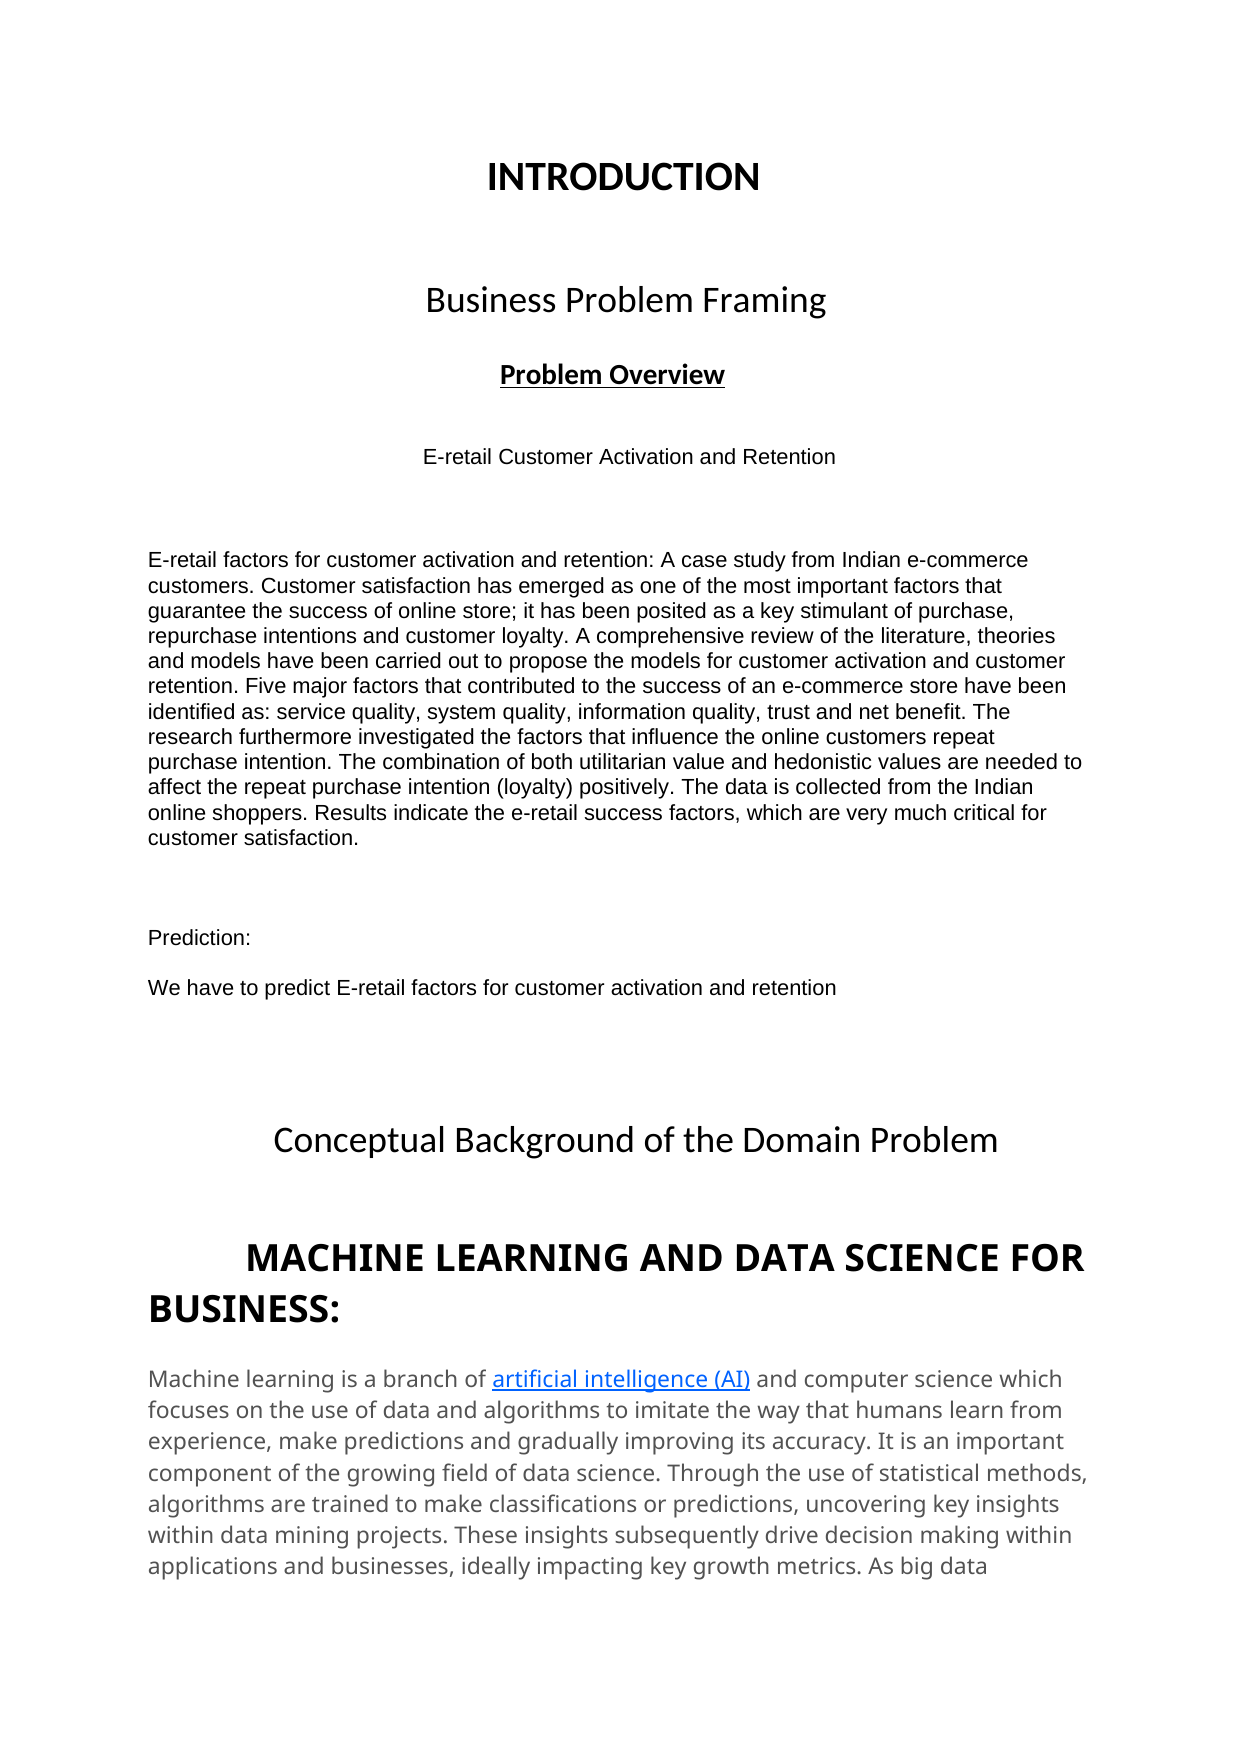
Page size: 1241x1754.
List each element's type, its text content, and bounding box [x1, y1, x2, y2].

text E-retail Customer Activation and Retention [148, 444, 1090, 469]
text We have to predict E-retail factors for customer activation and retention [148, 975, 1090, 1001]
list Business Problem Framing [223, 276, 1090, 322]
text E-retail factors for customer activation and retention: A case study from Indian e-commerce customers. Customer satisfaction has emerged as one of the most important factors that guarantee the success of online store; it has been posited as a key stimulant of purchase, repurchase intentions and customer loyalty. A comprehensive review of the literature, theories and models have been carried out to propose the models for customer activation and customer retention. Five major factors that contributed to the success of an e-commerce store have been identified as: service quality, system quality, information quality, trust and net benefit. The research furthermore investigated the factors that influence the online customers repeat purchase intention. The combination of both utilitarian value and hedonistic values are needed to affect the repeat purchase intention (loyalty) positively. The data is collected from the Indian online shoppers. Results indicate the e-retail success factors, which are very much critical for customer satisfaction. [148, 547, 1090, 850]
text INTRODUCTION [148, 150, 1090, 201]
list Problem Overview [223, 356, 1090, 392]
text Prediction: [148, 925, 1090, 950]
list Conceptual Background of the Domain Problem [223, 1116, 1090, 1162]
text MACHINE LEARNING AND DATA SCIENCE FOR BUSINESS: [148, 1231, 1090, 1333]
